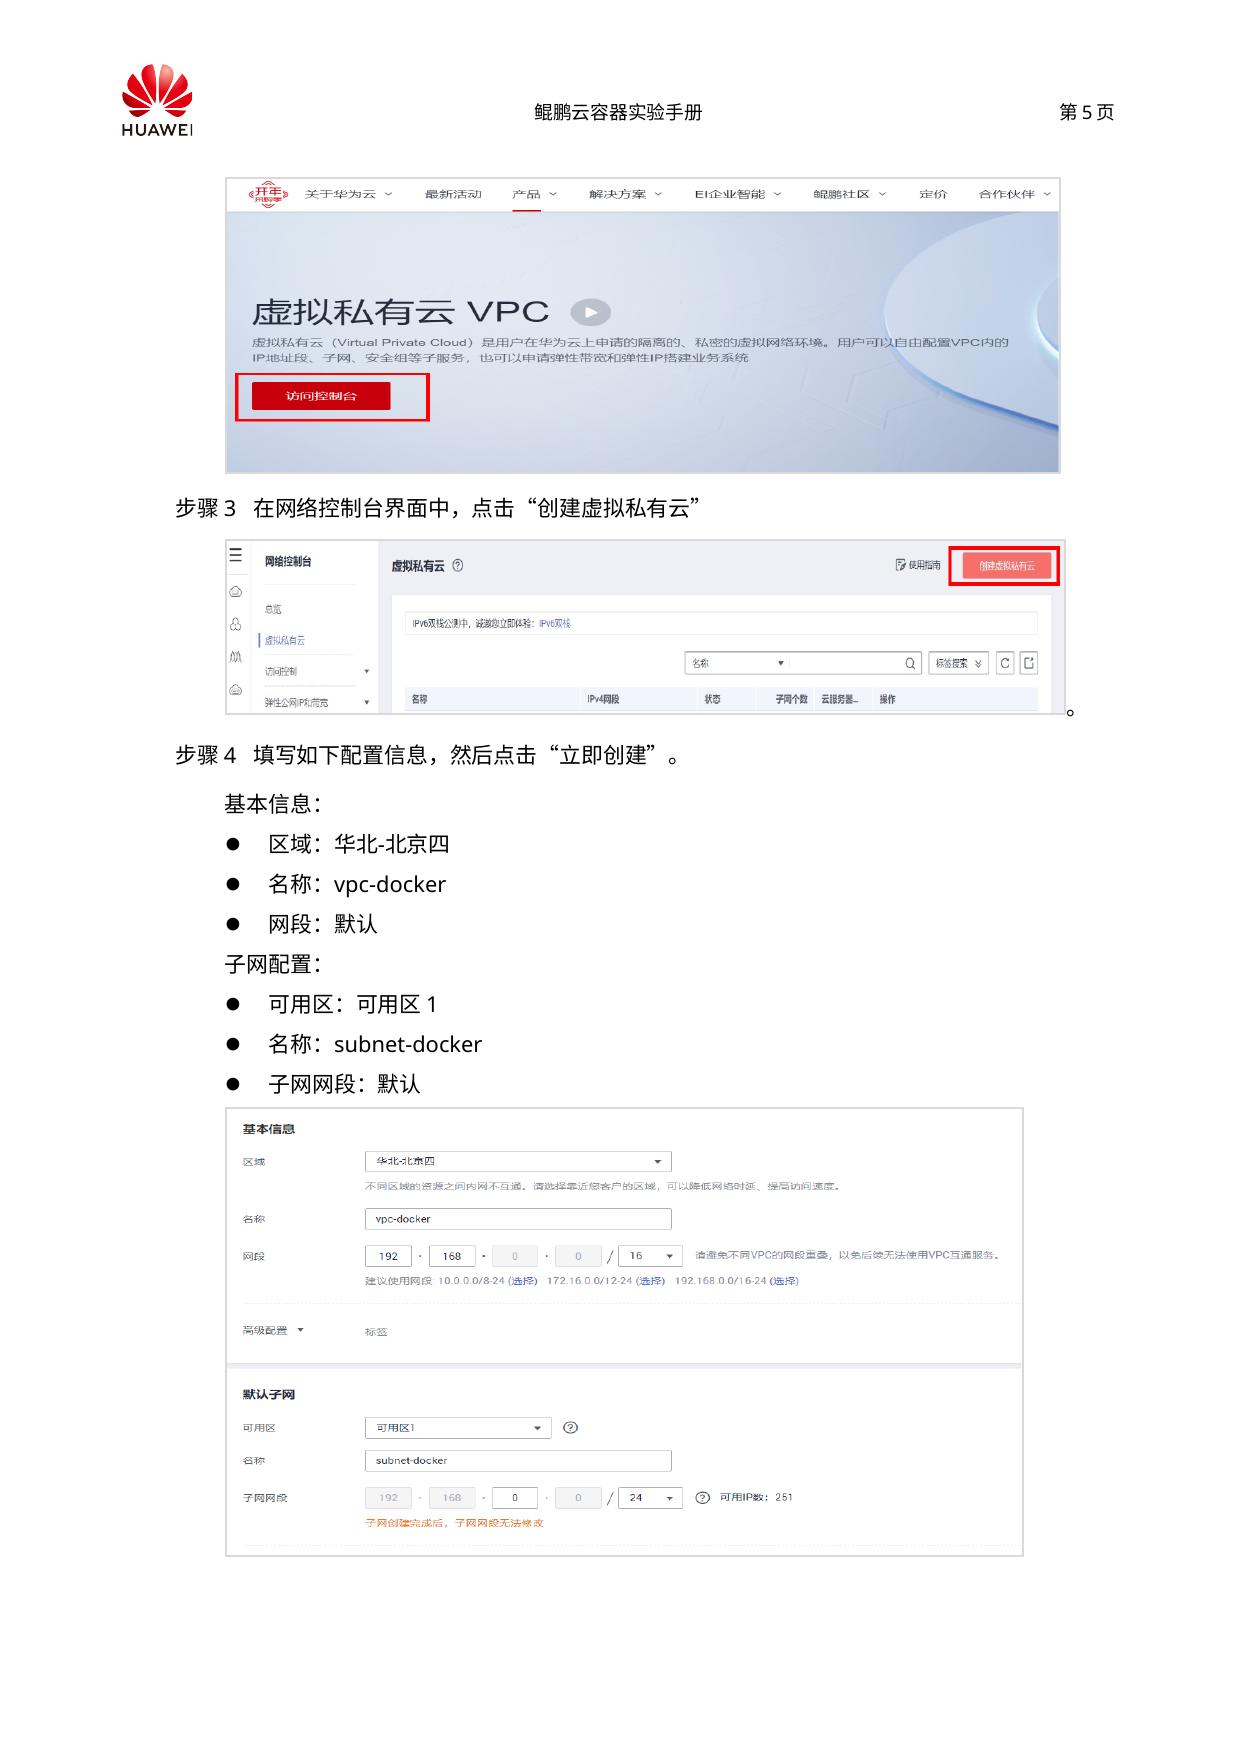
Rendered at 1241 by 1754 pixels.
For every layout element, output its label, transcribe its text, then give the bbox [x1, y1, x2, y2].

picture [227, 541, 1064, 713]
text 网段：默认 [224, 907, 1122, 938]
picture [122, 64, 193, 136]
text 填写如下配置信息，然后点击“立即创建”。 [236, 738, 1122, 770]
text 基本信息： [224, 787, 1122, 818]
text 名称：vpc-docker [224, 867, 1122, 898]
text 可用区：可用区1 [224, 987, 1122, 1018]
text 区域：华北-北京四 [224, 827, 1122, 858]
picture [227, 1109, 1022, 1555]
text 在网络控制台界面中，点击“创建虚拟私有云” [236, 491, 1122, 522]
text 名称：subnet-docker [224, 1027, 1122, 1059]
text 子网配置： [224, 947, 1122, 978]
text 子网网段：默认 [224, 1067, 1122, 1099]
picture [227, 179, 1059, 472]
